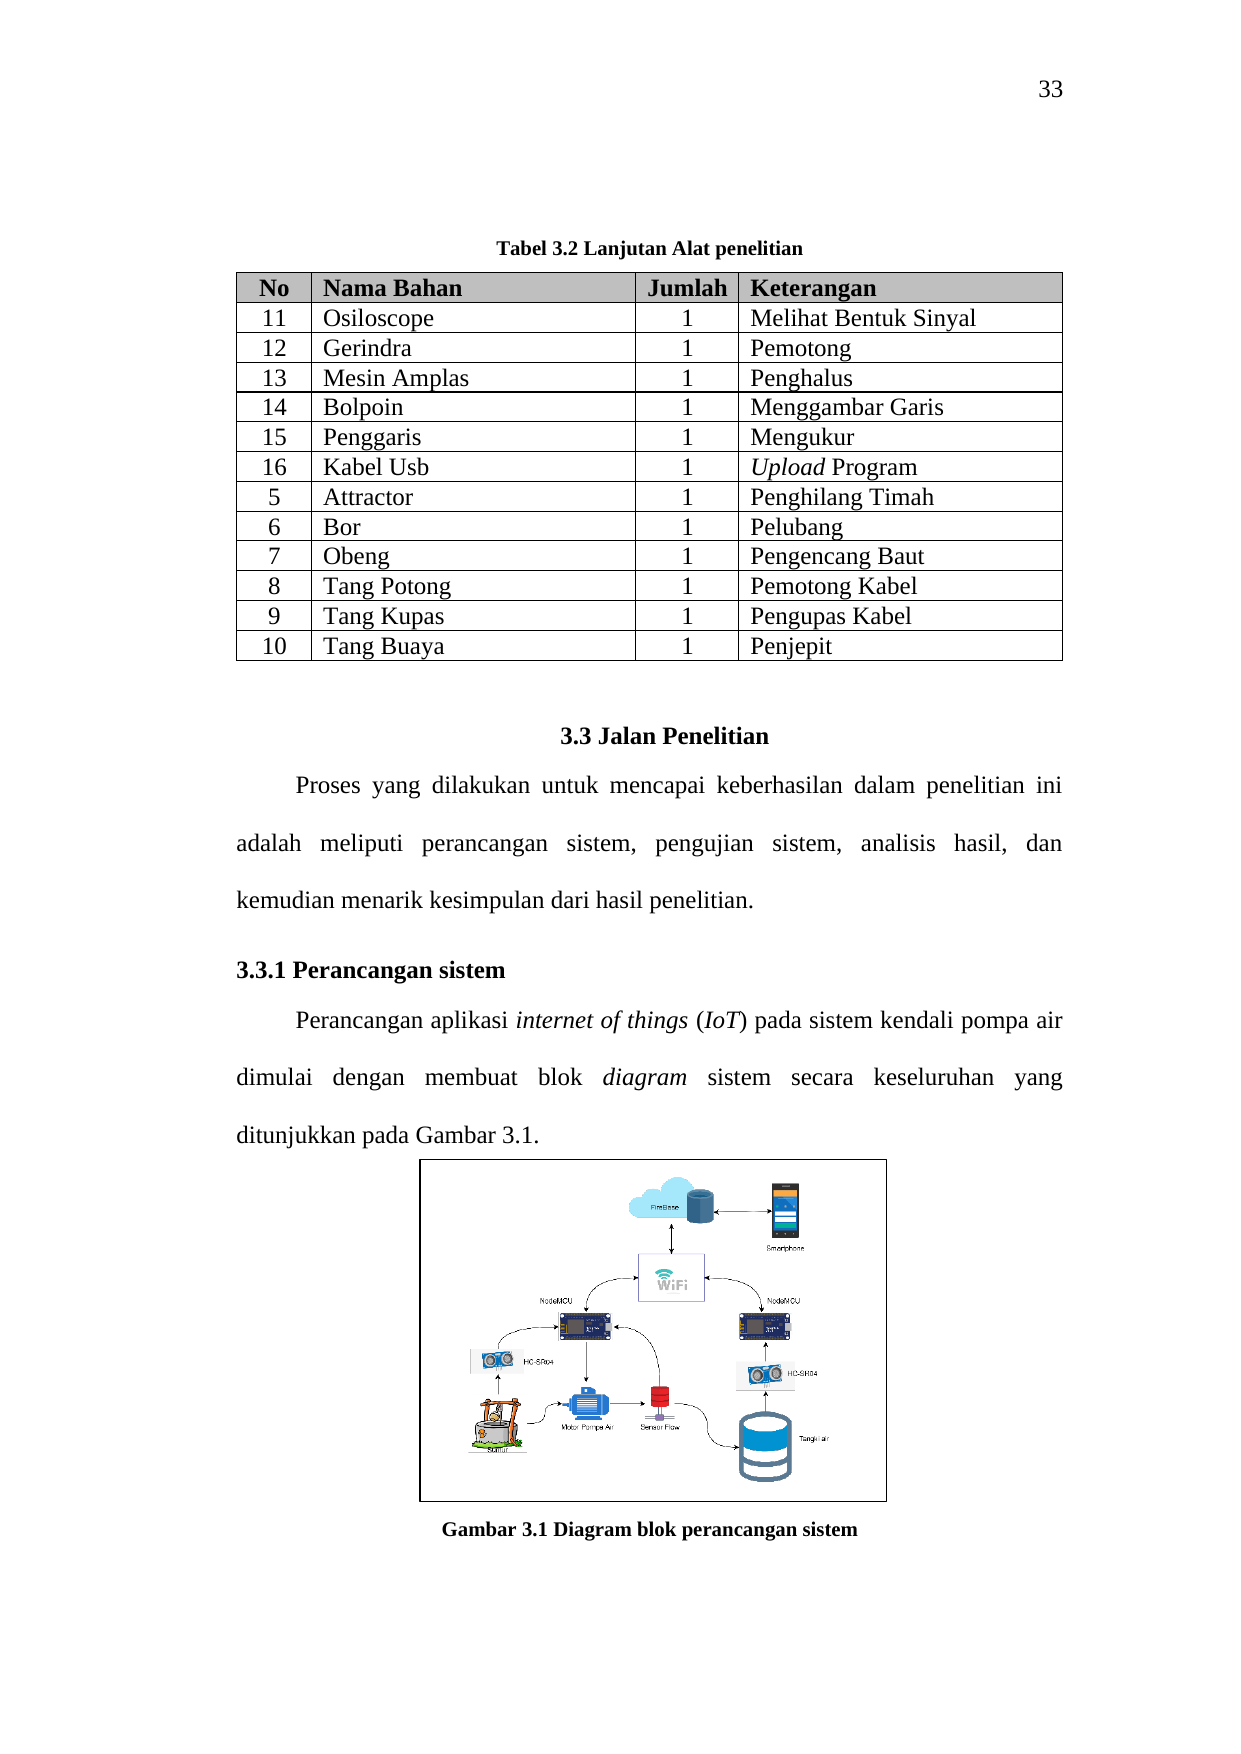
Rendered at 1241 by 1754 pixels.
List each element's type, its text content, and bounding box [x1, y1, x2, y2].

table_cell 1 [636, 303, 738, 332]
table_cell 1 [636, 452, 738, 481]
table_cell 1 [636, 631, 738, 659]
table_cell 9 [237, 601, 311, 630]
table_cell 15 [237, 422, 311, 451]
table_cell 11 [237, 303, 311, 332]
table_header Nama Bahan [312, 273, 635, 302]
table_cell Penghilang Timah [739, 482, 1062, 511]
table_cell Pelubang [739, 512, 1062, 540]
table_cell Mesin Amplas [312, 363, 635, 391]
table_cell Melihat Bentuk Sinyal [739, 303, 1062, 332]
table_cell Penghalus [739, 363, 1062, 391]
table_header Keterangan [739, 273, 1062, 302]
table_cell 1 [636, 333, 738, 362]
table_cell Pengupas Kabel [739, 601, 1062, 630]
table_cell Upload Program [739, 452, 1062, 481]
table_cell Gerindra [312, 333, 635, 362]
table_cell Osiloscope [312, 303, 635, 332]
table_cell 6 [237, 512, 311, 540]
table_cell Pemotong [739, 333, 1062, 362]
table_cell Obeng [312, 541, 635, 570]
table_cell Kabel Usb [312, 452, 635, 481]
table_cell 1 [636, 571, 738, 600]
table_cell 16 [237, 452, 311, 481]
table_cell 8 [237, 571, 311, 600]
table_cell 13 [237, 363, 311, 391]
table_cell Attractor [312, 482, 635, 511]
table_cell Pengencang Baut [739, 541, 1062, 570]
table_cell Tang Potong [312, 571, 635, 600]
table_cell Mengukur [739, 422, 1062, 451]
table_cell Bor [312, 512, 635, 540]
table_cell 1 [636, 482, 738, 511]
table_cell 1 [636, 363, 738, 391]
text Perancangan aplikasi internet of things (IoT) pada sistem kendali pompa air dimulai dengan membuat blok diagram sistem secara keseluruhan yang ditunjukkan pada Gambar 3.1. [236, 1005, 1063, 1149]
table_cell Penggaris [312, 422, 635, 451]
subtitle 3.3.1 Perancangan sistem [236, 956, 1063, 984]
table_cell Penjepit [739, 631, 1062, 659]
table_cell Bolpoin [312, 393, 635, 421]
table_cell Tang Buaya [312, 631, 635, 659]
table_cell 1 [636, 601, 738, 630]
subtitle Gambar 3.1 Diagram blok perancangan sistem [236, 1517, 1063, 1541]
text Proses yang dilakukan untuk mencapai keberhasilan dalam penelitian ini adalah meliputi perancangan sistem, pengujian sistem, analisis hasil, dan kemudian menarik kesimpulan dari hasil penelitian. [236, 771, 1063, 914]
table_cell 7 [237, 541, 311, 570]
table_cell 1 [636, 541, 738, 570]
table_header Jumlah [636, 273, 738, 302]
table_header No [237, 273, 311, 302]
table_cell 14 [237, 393, 311, 421]
picture [468, 1177, 832, 1483]
subtitle 3.3 Jalan Penelitian [266, 721, 1063, 750]
table_cell 5 [237, 482, 311, 511]
table_cell 1 [636, 422, 738, 451]
table_cell 1 [636, 512, 738, 540]
table_cell 12 [237, 333, 311, 362]
table_cell Tang Kupas [312, 601, 635, 630]
table_cell Menggambar Garis [739, 393, 1062, 421]
table_cell Pemotong Kabel [739, 571, 1062, 600]
table_cell 1 [636, 393, 738, 421]
subtitle Tabel 3.2 Lanjutan Alat penelitian [236, 236, 1063, 260]
table_cell 10 [237, 631, 311, 659]
